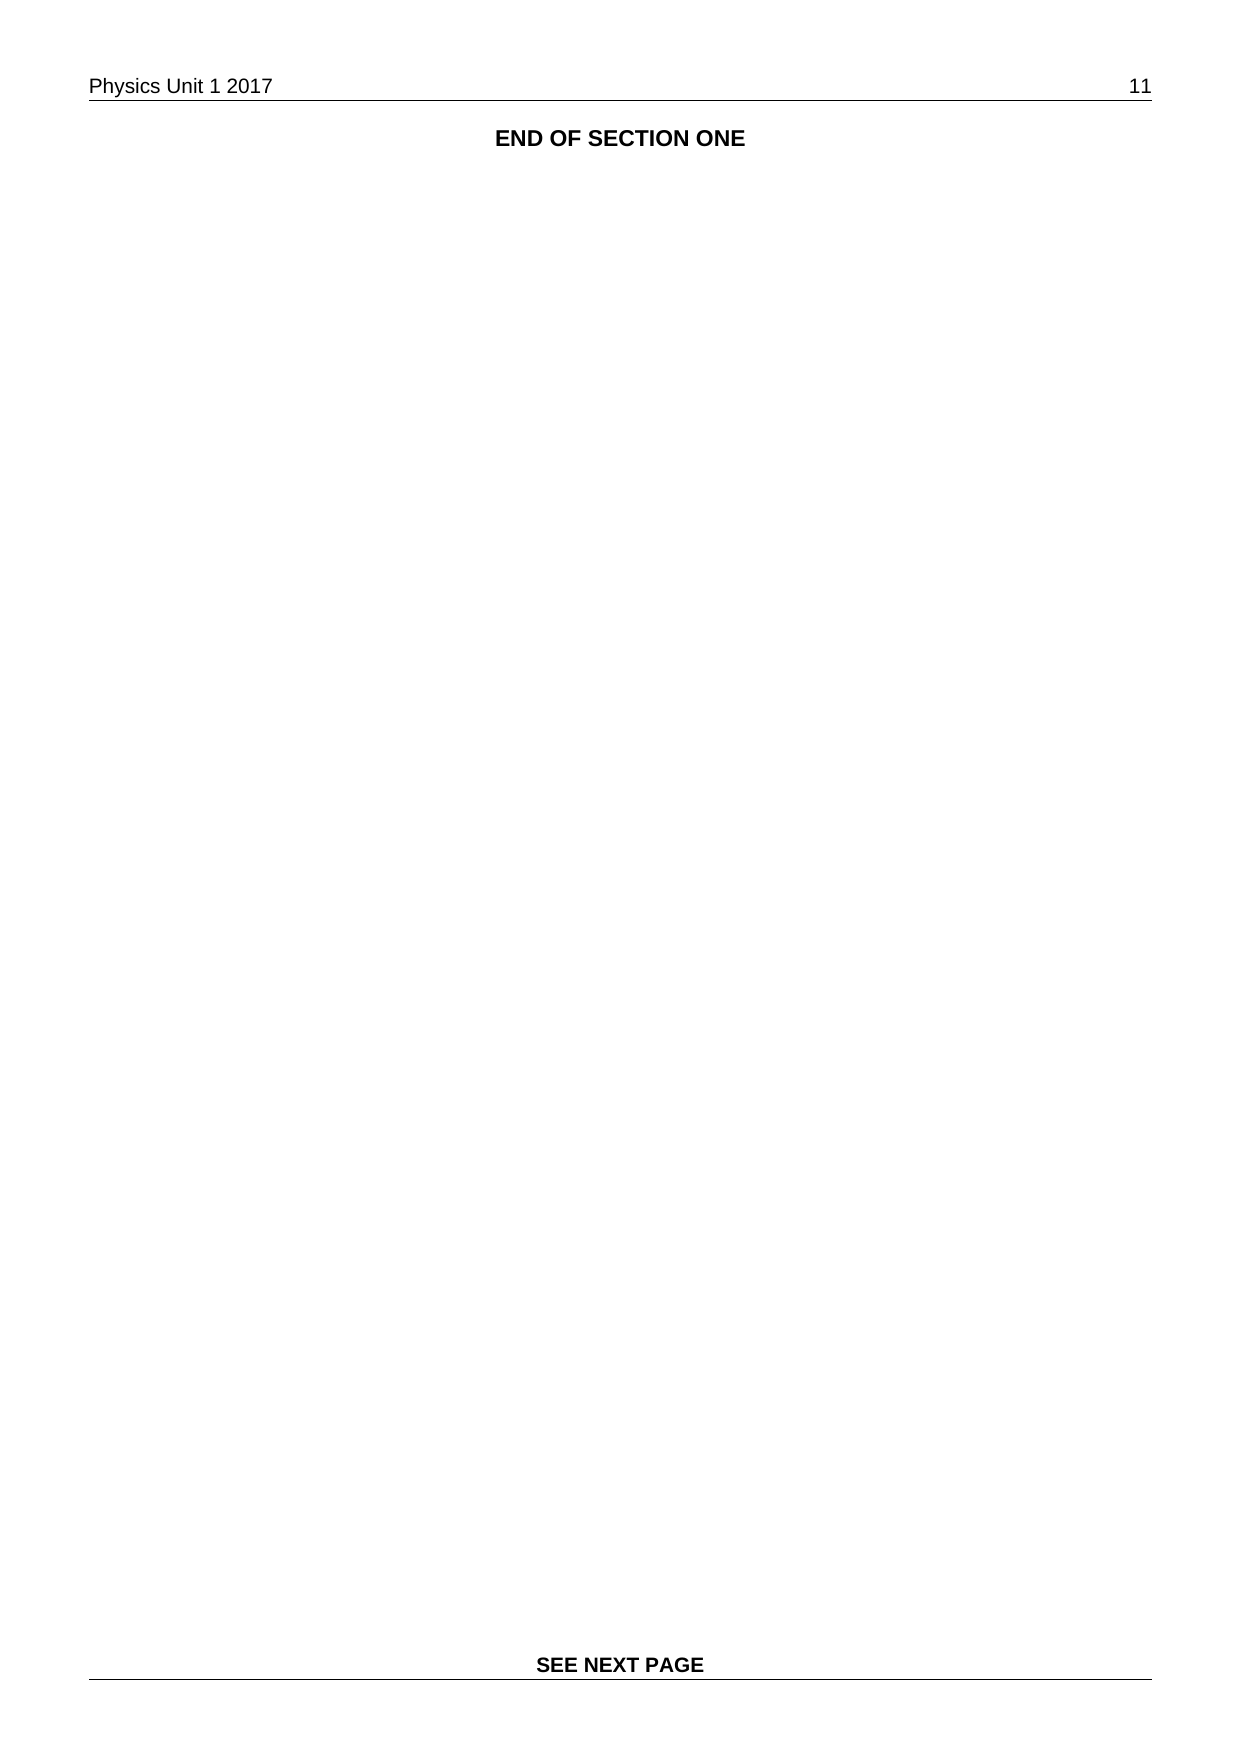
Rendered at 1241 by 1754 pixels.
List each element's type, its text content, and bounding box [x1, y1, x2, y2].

text END OF SECTION ONE [89, 125, 1152, 151]
